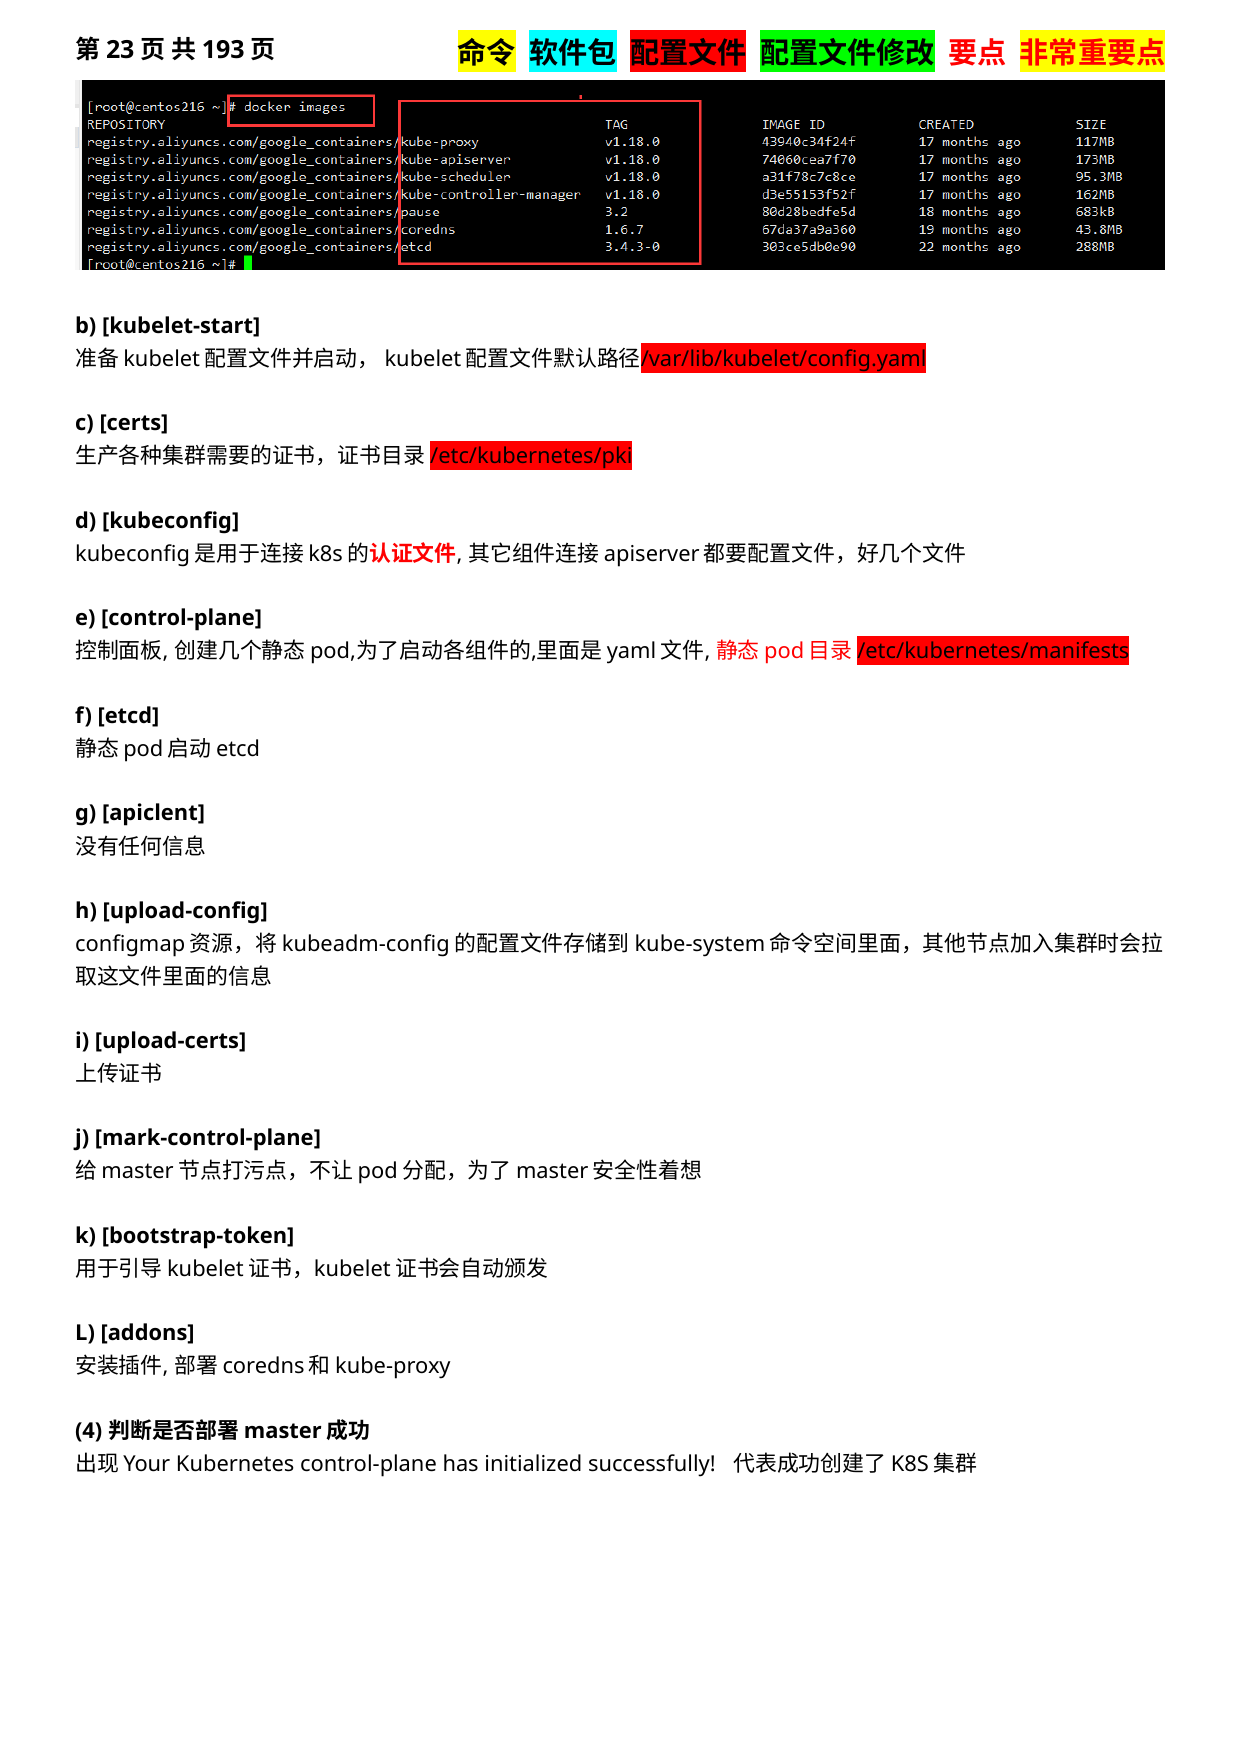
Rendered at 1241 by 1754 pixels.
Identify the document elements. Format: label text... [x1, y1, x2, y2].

text kubeconfig是用于连接k8s的认证文件, 其它组件连接apiserver都要配置文件，好几个文件 [75, 536, 1165, 568]
text 控制面板, 创建几个静态pod,为了启动各组件的,里面是yaml文件, 静态pod目录 /etc/kubernetes/manifests [75, 633, 1165, 666]
text i) [upload-certs] [75, 1023, 1165, 1056]
text 给master节点打污点，不让pod分配，为了master安全性着想 [75, 1153, 1165, 1186]
text 出现Your Kubernetes control-plane has initialized successfully! 代表成功创建了K8S集群 [75, 1446, 1165, 1478]
text 生产各种集群需要的证书，证书目录 /etc/kubernetes/pki [75, 438, 1165, 471]
text j) [mark-control-plane] [75, 1121, 1165, 1153]
text 用于引导kubelet证书，kubelet证书会自动颁发 [75, 1251, 1165, 1283]
text g) [apiclent] [75, 796, 1165, 828]
text k) [bootstrap-token] [75, 1218, 1165, 1251]
text 上传证书 [75, 1056, 1165, 1088]
text L) [addons] [75, 1316, 1165, 1348]
text 准备kubelet配置文件并启动， kubelet配置文件默认路径/var/lib/kubelet/config.yaml [75, 341, 1165, 373]
text b) [kubelet-start] [75, 308, 1165, 341]
picture [75, 80, 1165, 270]
text configmap资源，将kubeadm-config的配置文件存储到kube-system命令空间里面，其他节点加入集群时会拉取这文件里面的信息 [75, 926, 1165, 991]
text 静态pod启动etcd [75, 731, 1165, 763]
text d) [kubeconfig] [75, 503, 1165, 536]
text 安装插件, 部署coredns和kube-proxy [75, 1348, 1165, 1381]
text e) [control-plane] [75, 601, 1165, 633]
text 没有任何信息 [75, 828, 1165, 861]
text h) [upload-config] [75, 893, 1165, 926]
text f) [etcd] [75, 698, 1165, 731]
text c) [certs] [75, 406, 1165, 438]
text (4) 判断是否部署master成功 [75, 1413, 1165, 1446]
